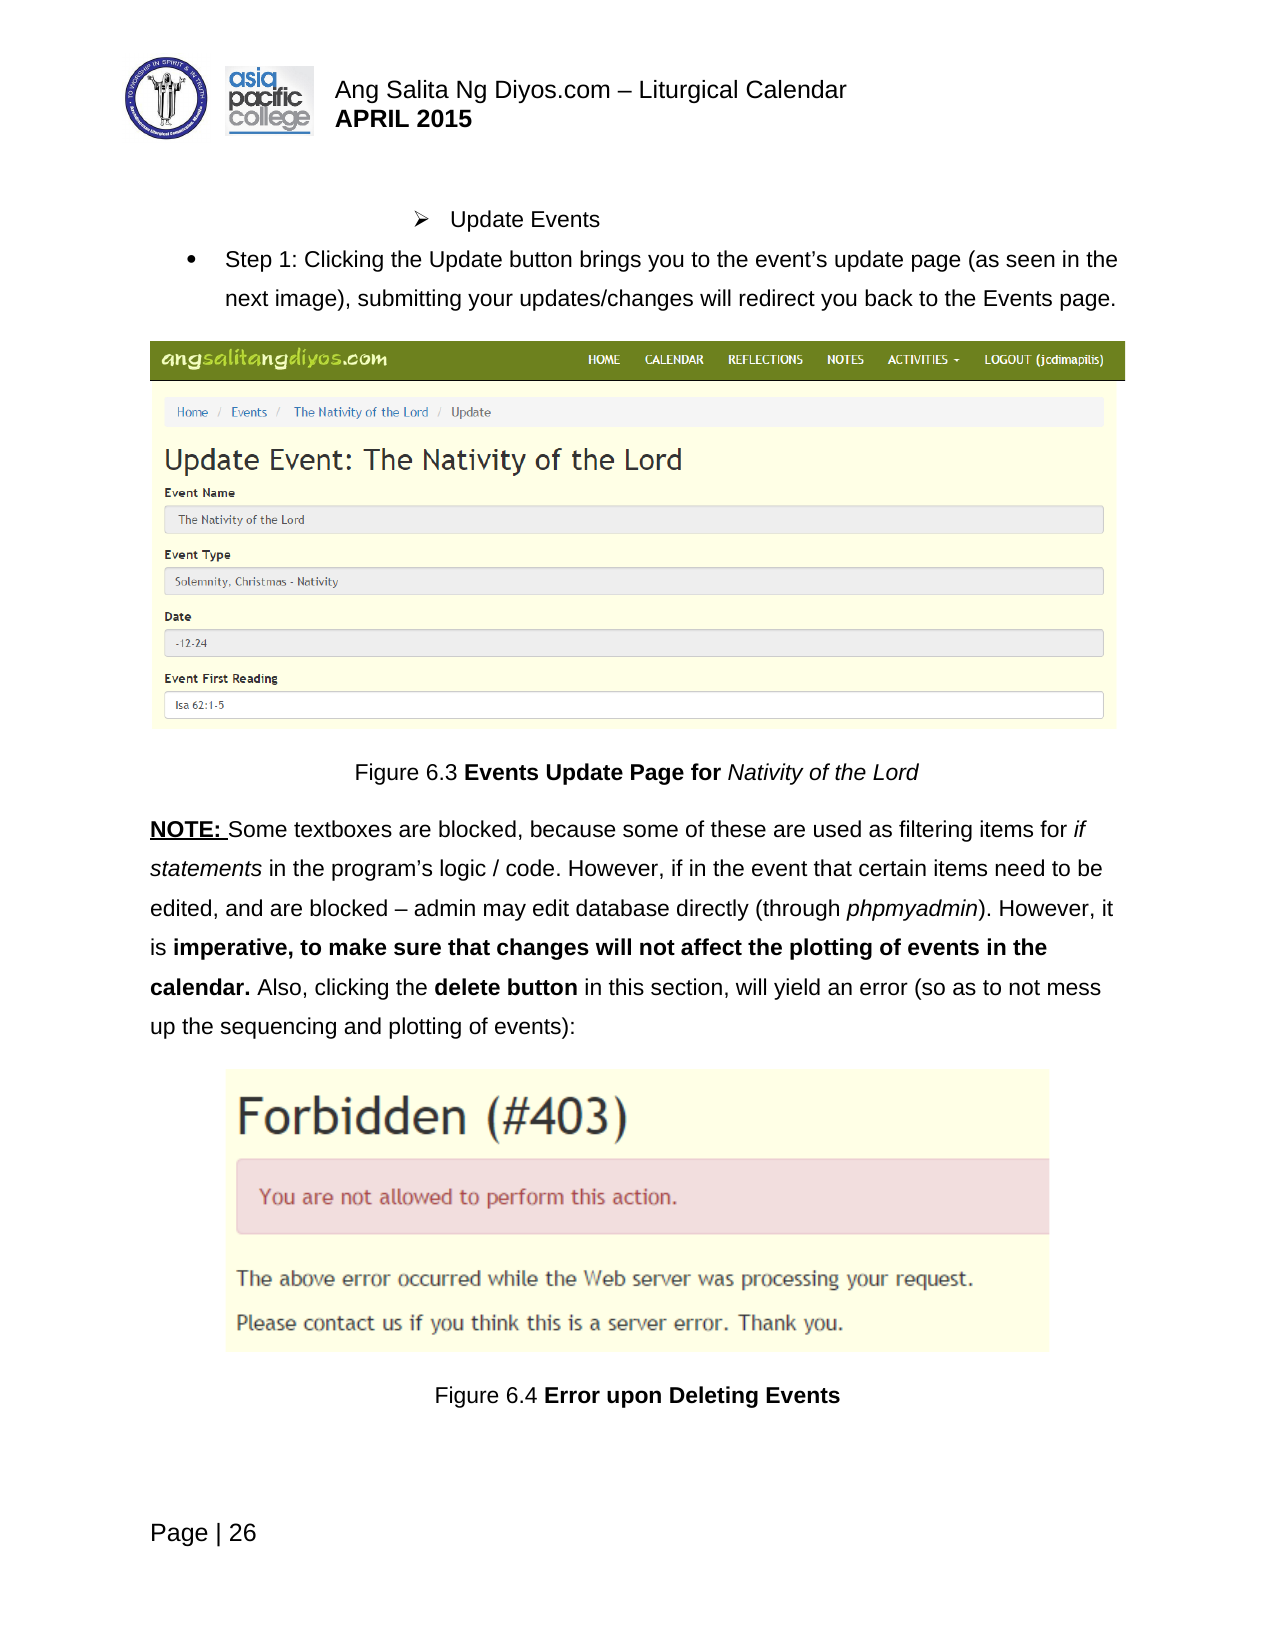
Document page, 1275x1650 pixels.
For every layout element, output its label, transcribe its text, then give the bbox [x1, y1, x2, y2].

list Update Events [412, 206, 1125, 232]
text Figure 6.4 Error upon Deleting Events [150, 1382, 1125, 1409]
picture [121, 53, 211, 143]
text Figure 6.3 Events Update Page for Nativity of the Lord [150, 759, 1125, 786]
list Step 1: Clicking the Update button brings you to the event’s update page (as seen in the next image), submitting your updates/changes will redirect you back to the Events page. [187, 246, 1125, 311]
picture [225, 66, 314, 136]
text NOTE: Some textboxes are blocked, because some of these are used as filtering items for if statements in the program’s logic / code. However, if in the event that certain items need to be edited, and are blocked – admin may edit database directly (through phpmyadmin). However, it is imperative, to make sure that changes will not affect the plotting of events in the calendar. Also, clicking the delete button in this section, will yield an error (so as to not mess up the sequencing and plotting of events): [150, 816, 1125, 1039]
